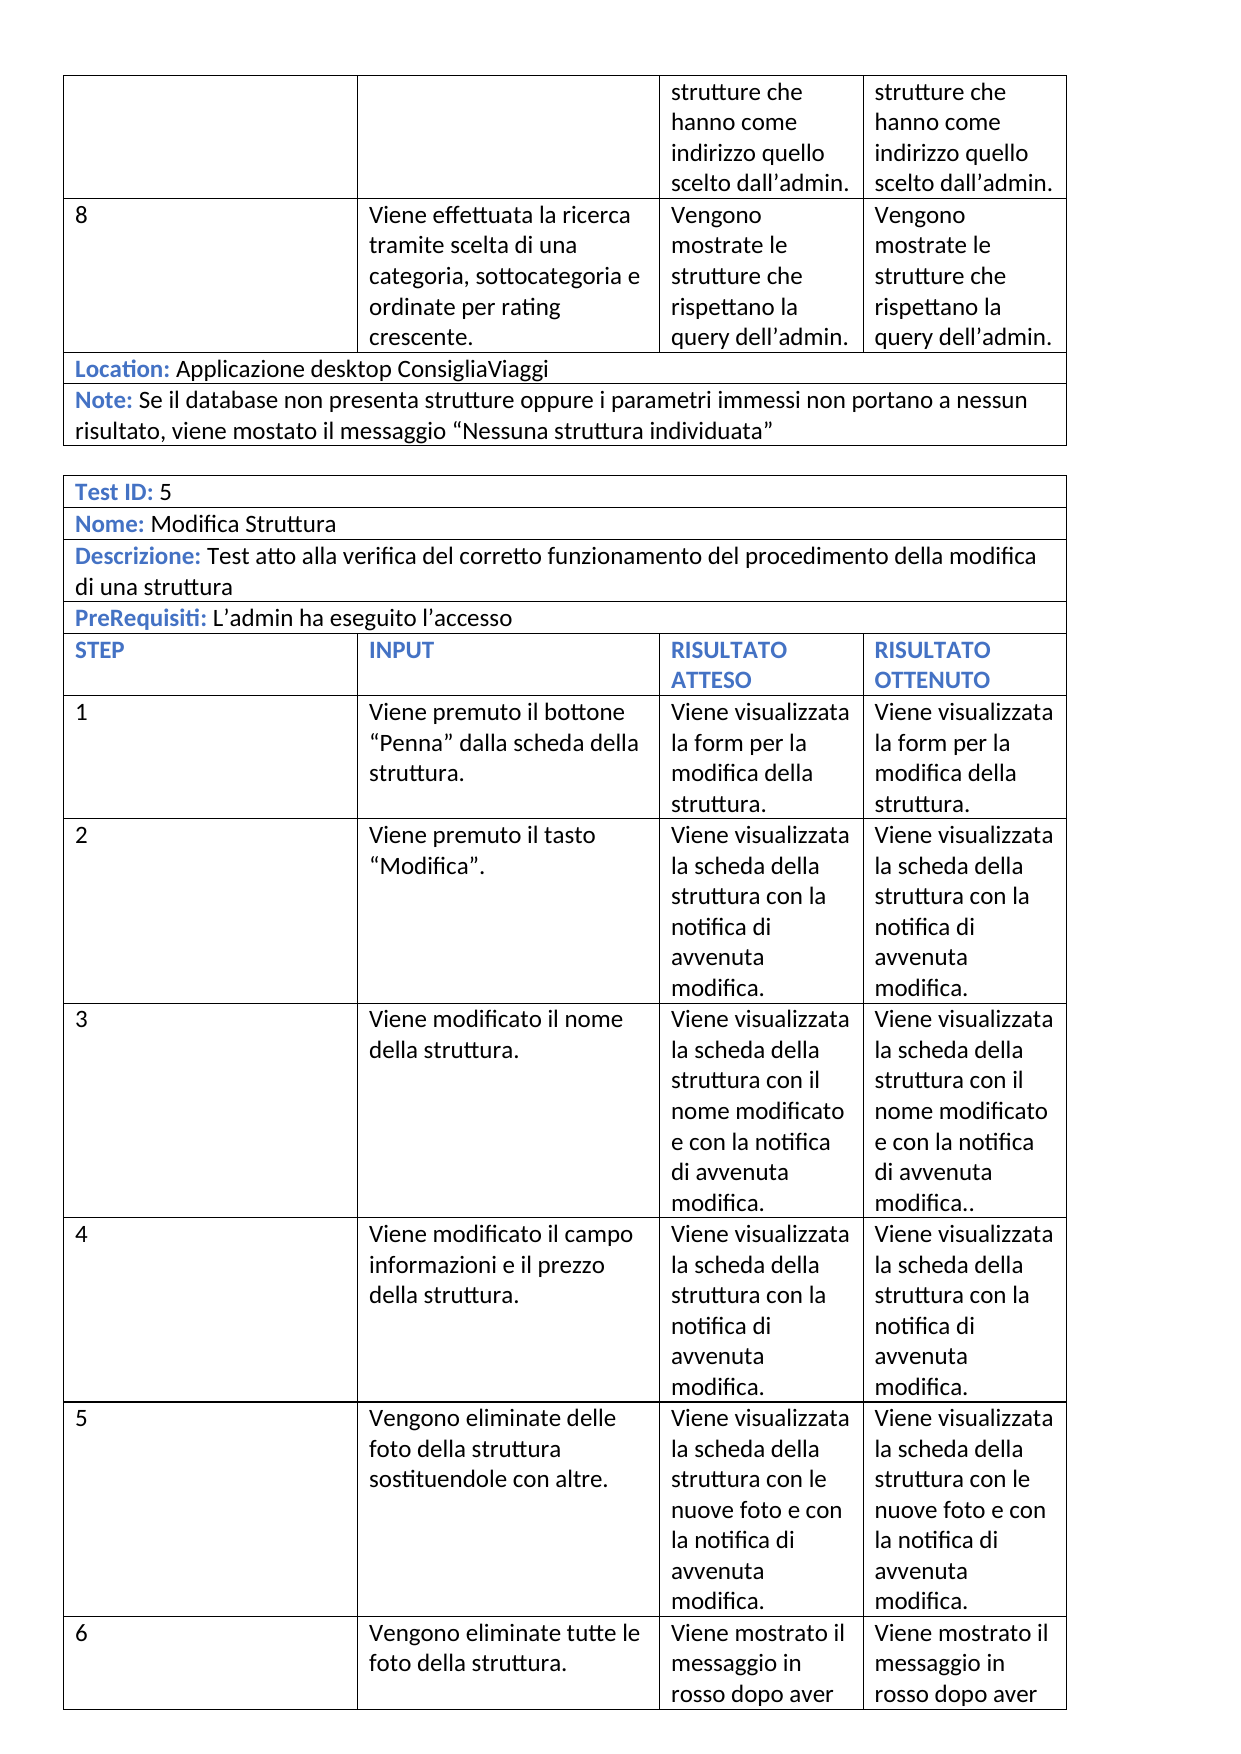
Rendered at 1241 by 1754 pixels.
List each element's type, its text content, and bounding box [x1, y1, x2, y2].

table_cell Viene modificato il campo informazioni e il prezzo della struttura. [358, 1218, 659, 1401]
table_cell 8 [64, 199, 357, 352]
table_header Test ID: 5 [64, 476, 1066, 507]
table_cell Viene visualizzata la form per la modifica della struttura. [864, 696, 1066, 818]
table_cell Vengono eliminate delle foto della struttura sostituendole con altre. [358, 1403, 659, 1616]
table_cell Viene visualizzata la scheda della struttura con il nome modificato e con la notifica di avvenuta modifica. [660, 1004, 863, 1217]
table_cell Viene premuto il tasto “Modifica”. [358, 819, 659, 1002]
table_cell Vengono mostrate le strutture che rispettano la query dell’admin. [864, 199, 1066, 352]
table_cell Descrizione: Test atto alla verifica del corretto funzionamento del procedimento della modifica di una struttura [64, 540, 1066, 601]
table_cell Vengono mostrate le strutture che rispettano la query dell’admin. [660, 199, 863, 352]
table_cell RISULTATO ATTESO [660, 634, 863, 695]
table_cell Viene premuto il bottone “Penna” dalla scheda della struttura. [358, 696, 659, 818]
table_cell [660, 76, 863, 198]
table_cell STEP [64, 634, 357, 695]
table_cell 6 [64, 1617, 357, 1709]
table_cell Nome: Modifica Struttura [64, 508, 1066, 539]
table_cell Viene visualizzata la scheda della struttura con la notifica di avvenuta modifica. [660, 819, 863, 1002]
table_cell INPUT [358, 634, 659, 695]
table_cell 1 [64, 696, 357, 818]
table_cell 5 [64, 1403, 357, 1616]
table_cell Viene visualizzata la scheda della struttura con la notifica di avvenuta modifica. [864, 819, 1066, 1002]
table_cell Viene modificato il nome della struttura. [358, 1004, 659, 1217]
table_cell Note: Se il database non presenta strutture oppure i parametri immessi non portano a nessun risultato, viene mostato il messaggio “Nessuna struttura individuata” [64, 384, 1066, 445]
table_cell Viene visualizzata la scheda della struttura con la notifica di avvenuta modifica. [660, 1218, 863, 1401]
table_cell 7 [64, 76, 357, 198]
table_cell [660, 1617, 863, 1709]
table_cell Viene visualizzata la scheda della struttura con il nome modificato e con la notifica di avvenuta modifica.. [864, 1004, 1066, 1217]
table_cell RISULTATO OTTENUTO [864, 634, 1066, 695]
table_cell PreRequisiti: L’admin ha eseguito l’accesso [64, 602, 1066, 633]
table_cell 3 [64, 1004, 357, 1217]
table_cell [358, 76, 659, 198]
table_cell 2 [64, 819, 357, 1002]
table_cell Viene visualizzata la form per la modifica della struttura. [660, 696, 863, 818]
table_cell Viene visualizzata la scheda della struttura con le nuove foto e con la notifica di avvenuta modifica. [660, 1403, 863, 1616]
table_cell Location: Applicazione desktop ConsigliaViaggi [64, 353, 1066, 383]
table_cell 4 [64, 1218, 357, 1401]
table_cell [358, 1617, 659, 1709]
table_cell Viene effettuata la ricerca tramite scelta di una categoria, sottocategoria e ordinate per rating crescente. [358, 199, 659, 352]
table_cell Viene visualizzata la scheda della struttura con le nuove foto e con la notifica di avvenuta modifica. [864, 1403, 1066, 1616]
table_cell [864, 76, 1066, 198]
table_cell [864, 1617, 1066, 1709]
table_cell Viene visualizzata la scheda della struttura con la notifica di avvenuta modifica. [864, 1218, 1066, 1401]
